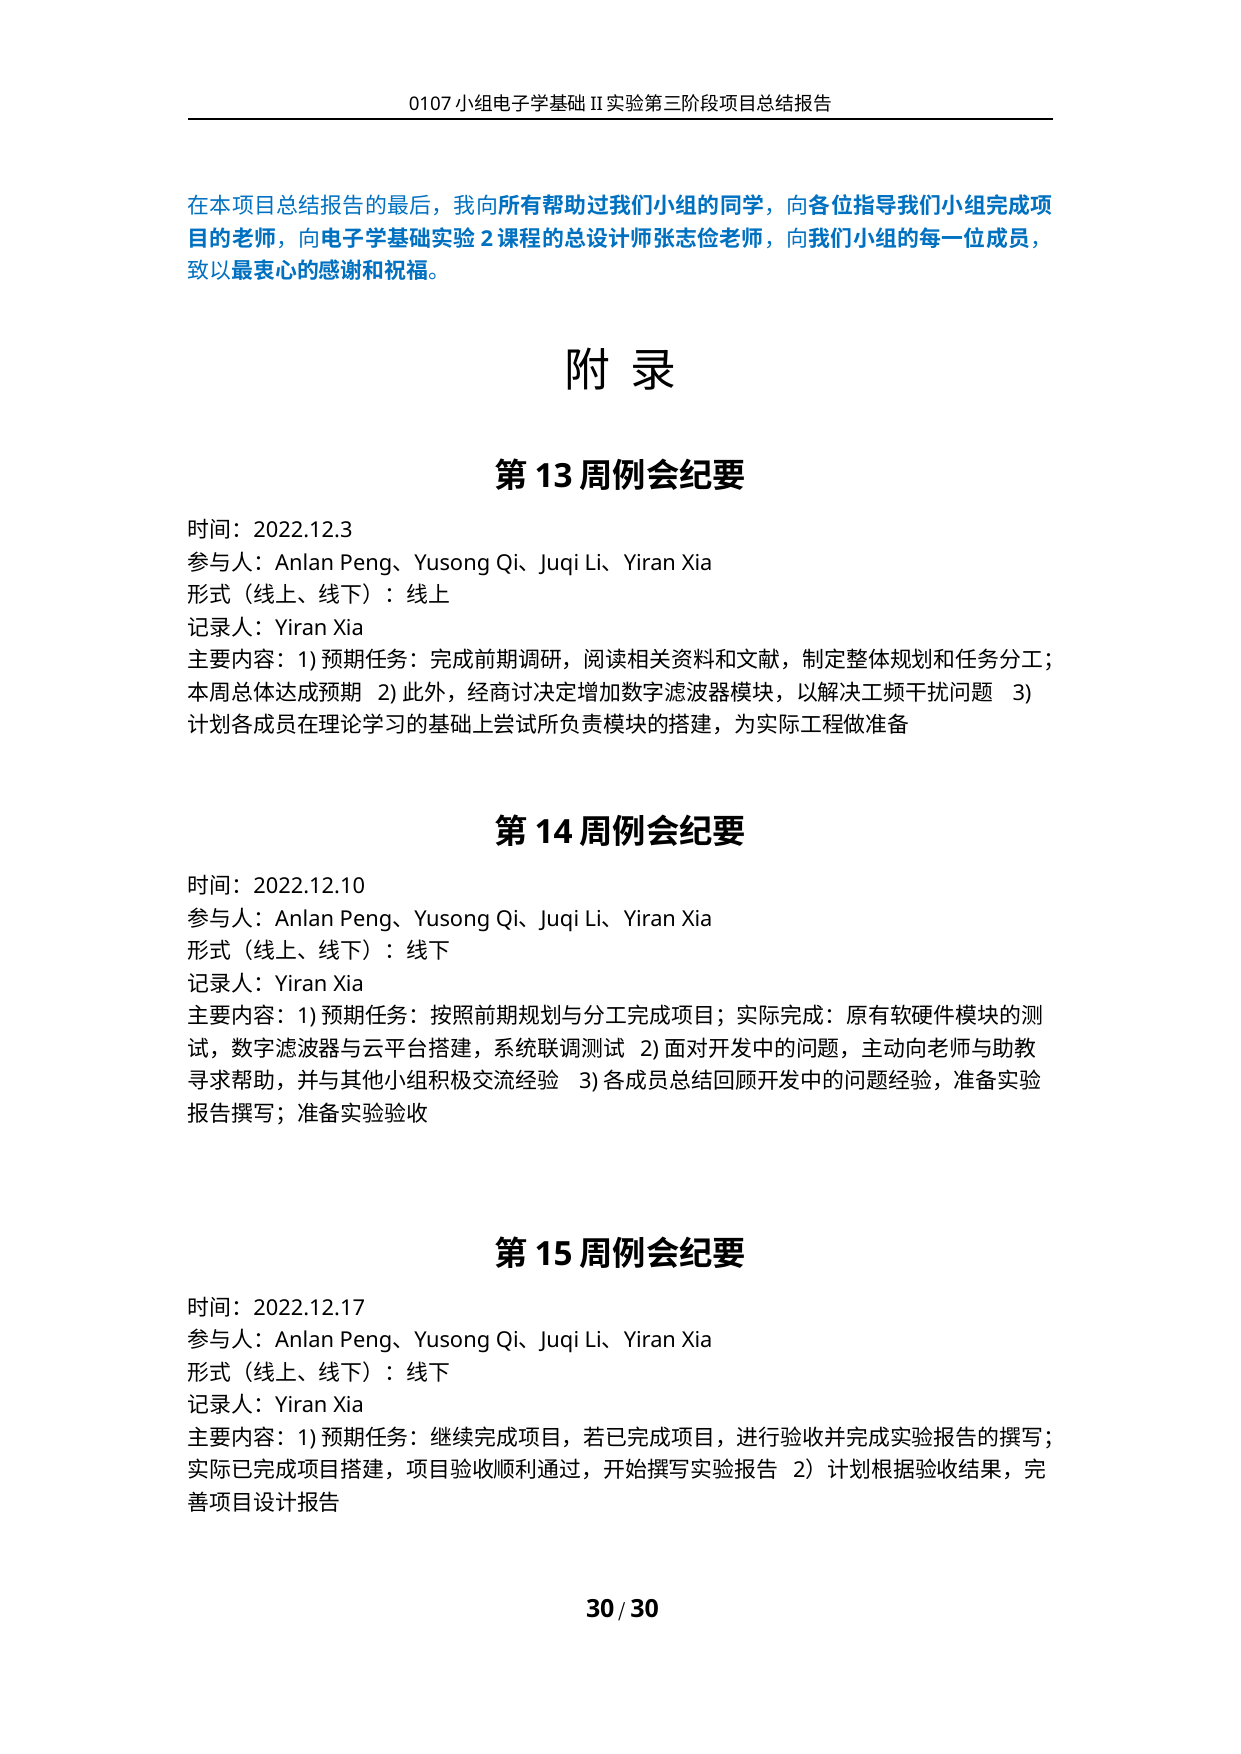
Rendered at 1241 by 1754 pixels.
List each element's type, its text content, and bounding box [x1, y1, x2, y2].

text 主要内容：1) 预期任务：完成前期调研，阅读相关资料和文献，制定整体规划和任务分工；本周总体达成预期 2) 此外，经商讨决定增加数字滤波器模块，以解决工频干扰问题 3) 计划各成员在理论学习的基础上尝试所负责模块的搭建，为实际工程做准备 [187, 642, 1053, 739]
text 时间：2022.12.10 [187, 868, 1053, 901]
text 形式（线上、线下）：线下 [187, 933, 1053, 966]
text 主要内容：1) 预期任务：按照前期规划与分工完成项目；实际完成：原有软硬件模块的测试，数字滤波器与云平台搭建，系统联调测试 2) 面对开发中的问题，主动向老师与助教寻求帮助，并与其他小组积极交流经验 3) 各成员总结回顾开发中的问题经验，准备实验报告撰写；准备实验验收 [187, 998, 1053, 1128]
text 记录人：Yiran Xia [187, 966, 1053, 998]
text 参与人：Anlan Peng、Yusong Qi、Juqi Li、Yiran Xia [187, 1322, 1053, 1354]
text 主要内容：1) 预期任务：继续完成项目，若已完成项目，进行验收并完成实验报告的撰写；实际已完成项目搭建，项目验收顺利通过，开始撰写实验报告 2）计划根据验收结果，完善项目设计报告 [187, 1419, 1053, 1517]
title 第13周例会纪要 [187, 441, 1053, 506]
text 参与人：Anlan Peng、Yusong Qi、Juqi Li、Yiran Xia [187, 544, 1053, 577]
text 附 录 [187, 318, 1053, 416]
text 时间：2022.12.3 [187, 512, 1053, 544]
text 记录人：Yiran Xia [187, 1387, 1053, 1419]
text 在本项目总结报告的最后，我向所有帮助过我们小组的同学，向各位指导我们小组完成项目的老师，向电子学基础实验2课程的总设计师张志俭老师，向我们小组的每一位成员，致以最衷心的感谢和祝福。 [187, 188, 1053, 286]
title 第15周例会纪要 [187, 1218, 1053, 1283]
text 形式（线上、线下）：线上 [187, 577, 1053, 609]
text 参与人：Anlan Peng、Yusong Qi、Juqi Li、Yiran Xia [187, 901, 1053, 933]
text 时间：2022.12.17 [187, 1289, 1053, 1322]
title 第14周例会纪要 [187, 797, 1053, 862]
text 形式（线上、线下）：线下 [187, 1354, 1053, 1387]
text 记录人：Yiran Xia [187, 609, 1053, 642]
